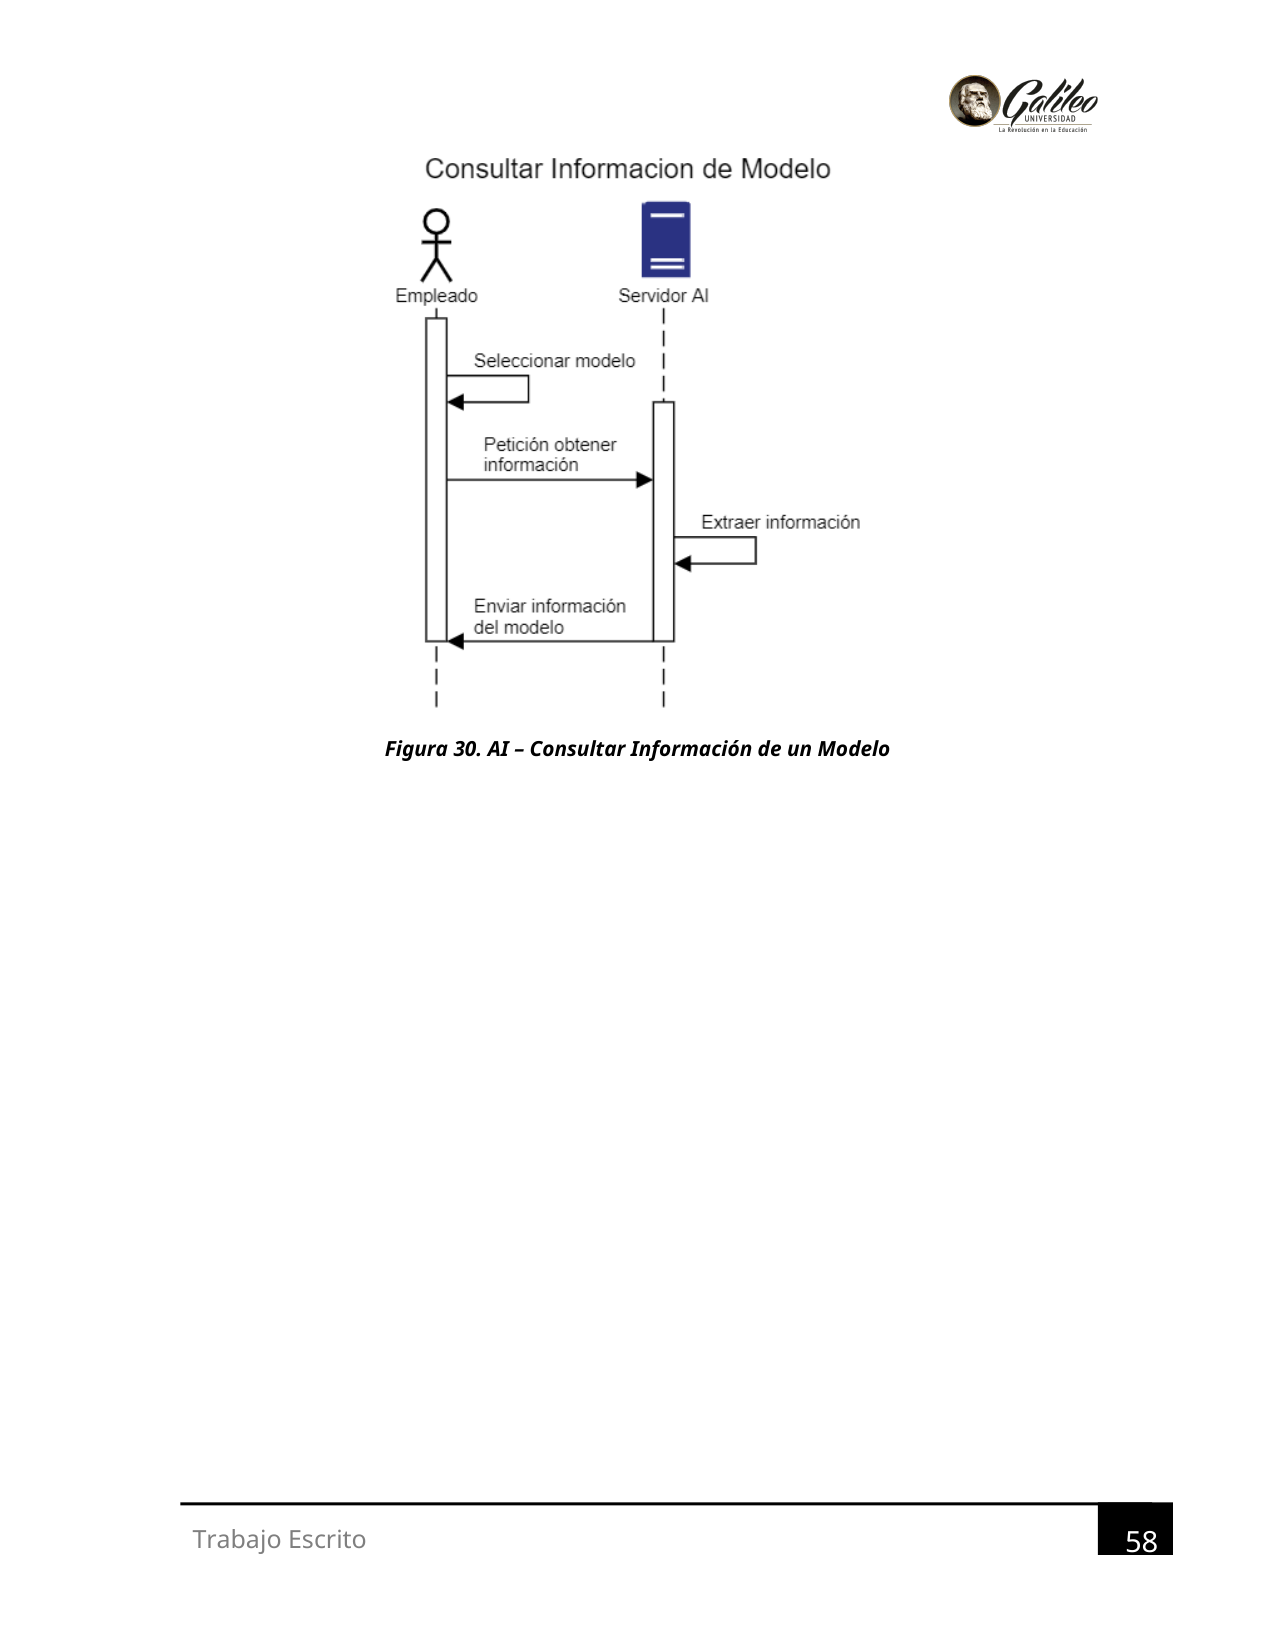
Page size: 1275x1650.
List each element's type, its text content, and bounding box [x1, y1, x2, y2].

picture [949, 75, 1098, 132]
text Figura 30. AI – Consultar Información de un Modelo [177, 734, 1098, 762]
picture [385, 147, 890, 734]
